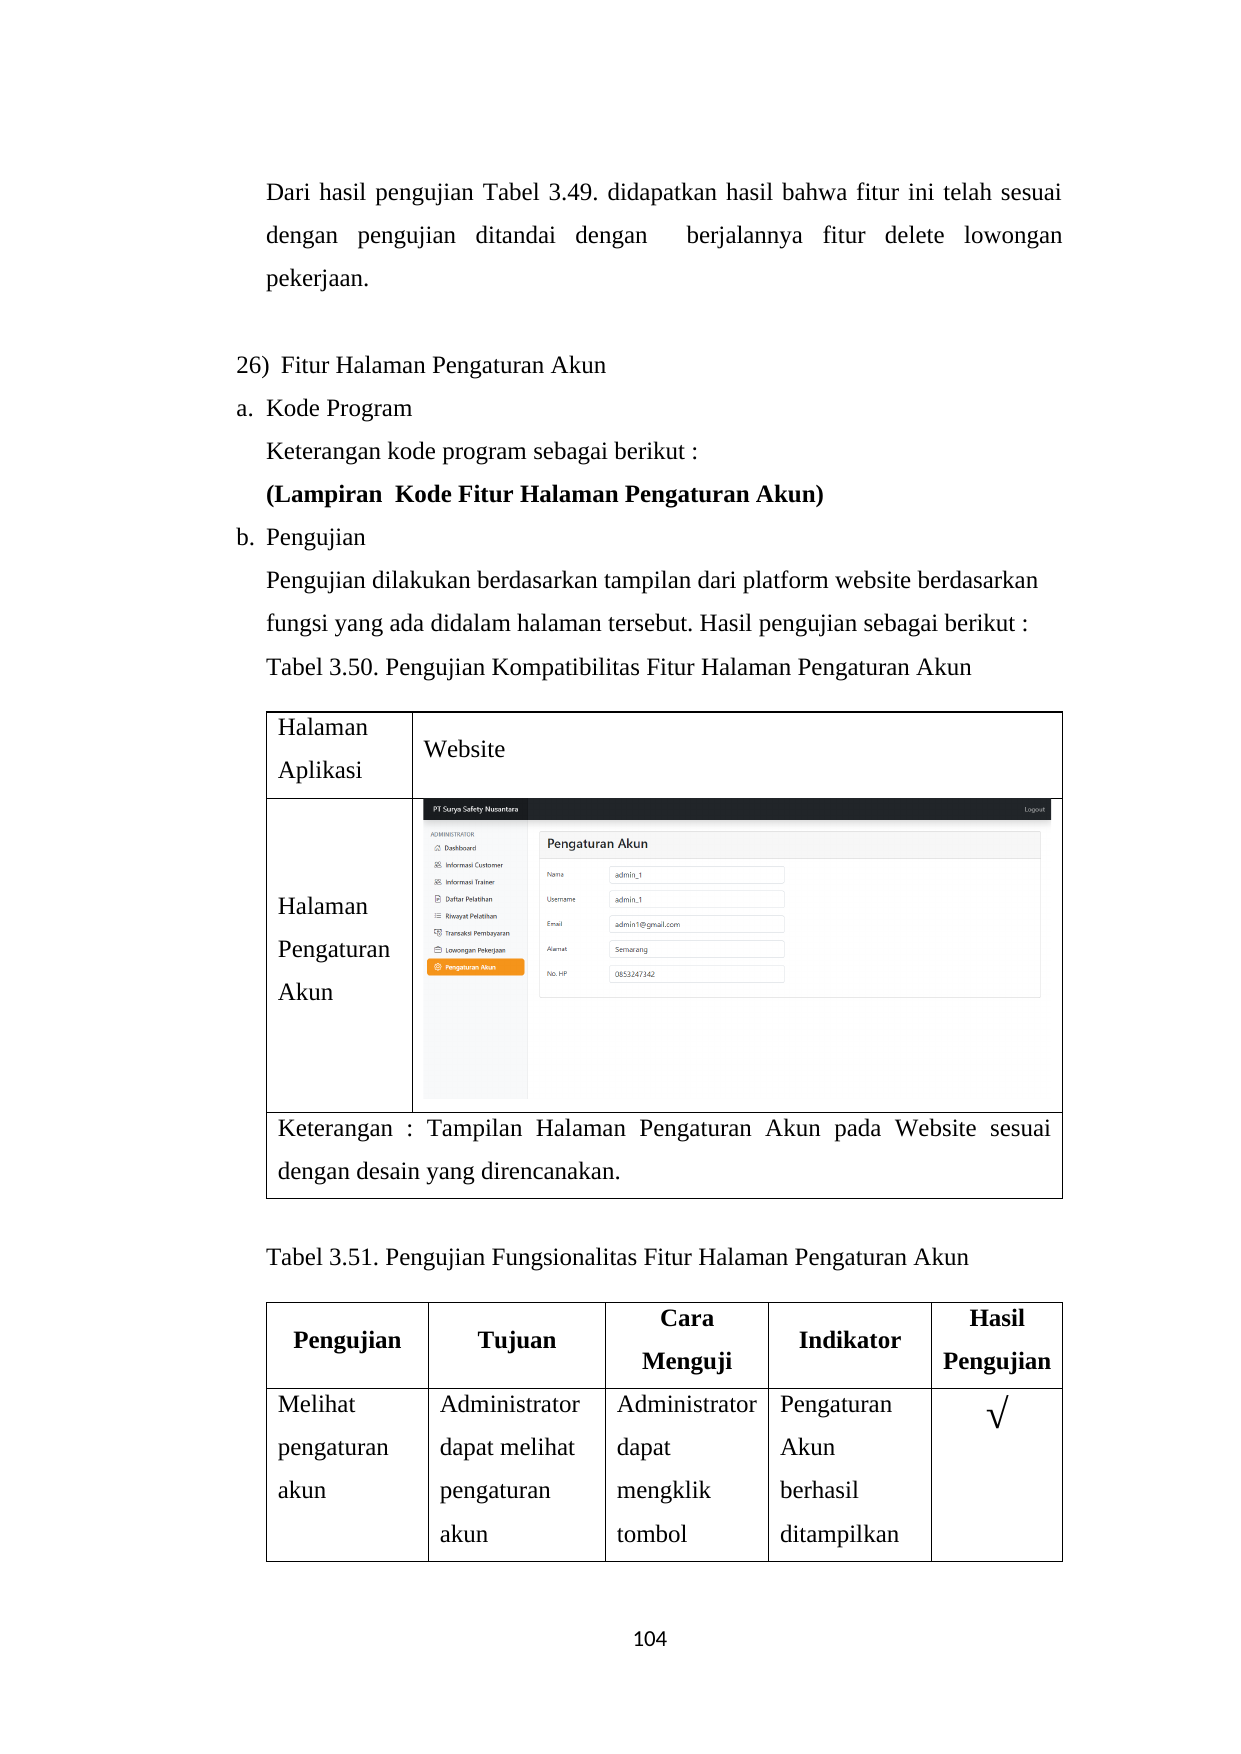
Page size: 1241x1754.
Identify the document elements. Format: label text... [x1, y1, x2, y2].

list Tabel 3.51. Pengujian Fungsionalitas Fitur Halaman Pengaturan Akun [266, 1242, 1063, 1271]
list Pengujian [236, 522, 1063, 551]
list Fitur Halaman Pengaturan Akun [236, 350, 1063, 378]
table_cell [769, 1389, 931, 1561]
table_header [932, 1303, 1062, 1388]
list Keterangan kode program sebagai berikut : [266, 436, 1063, 465]
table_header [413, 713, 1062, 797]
list Tabel 3.50. Pengujian Kompatibilitas Fitur Halaman Pengaturan Akun [266, 652, 1063, 680]
picture [423, 798, 1052, 1099]
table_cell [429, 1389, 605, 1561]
list (Lampiran Kode Fitur Halaman Pengaturan Akun) [266, 479, 1063, 508]
list Dari hasil pengujian Tabel 3.49. didapatkan hasil bahwa fitur ini telah sesuai dengan pengujian ditandai dengan berjalannya fitur delete lowongan pekerjaan. [266, 177, 1063, 292]
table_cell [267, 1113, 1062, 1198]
list Pengujian dilakukan berdasarkan tampilan dari platform website berdasarkan fungsi yang ada didalam halaman tersebut. Hasil pengujian sebagai berikut : [266, 565, 1063, 637]
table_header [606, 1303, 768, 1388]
list Kode Program [236, 393, 1063, 422]
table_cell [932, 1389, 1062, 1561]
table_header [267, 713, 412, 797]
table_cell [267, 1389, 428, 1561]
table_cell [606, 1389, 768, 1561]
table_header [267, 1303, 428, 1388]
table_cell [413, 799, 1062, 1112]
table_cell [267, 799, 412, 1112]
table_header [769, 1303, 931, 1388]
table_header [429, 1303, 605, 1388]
